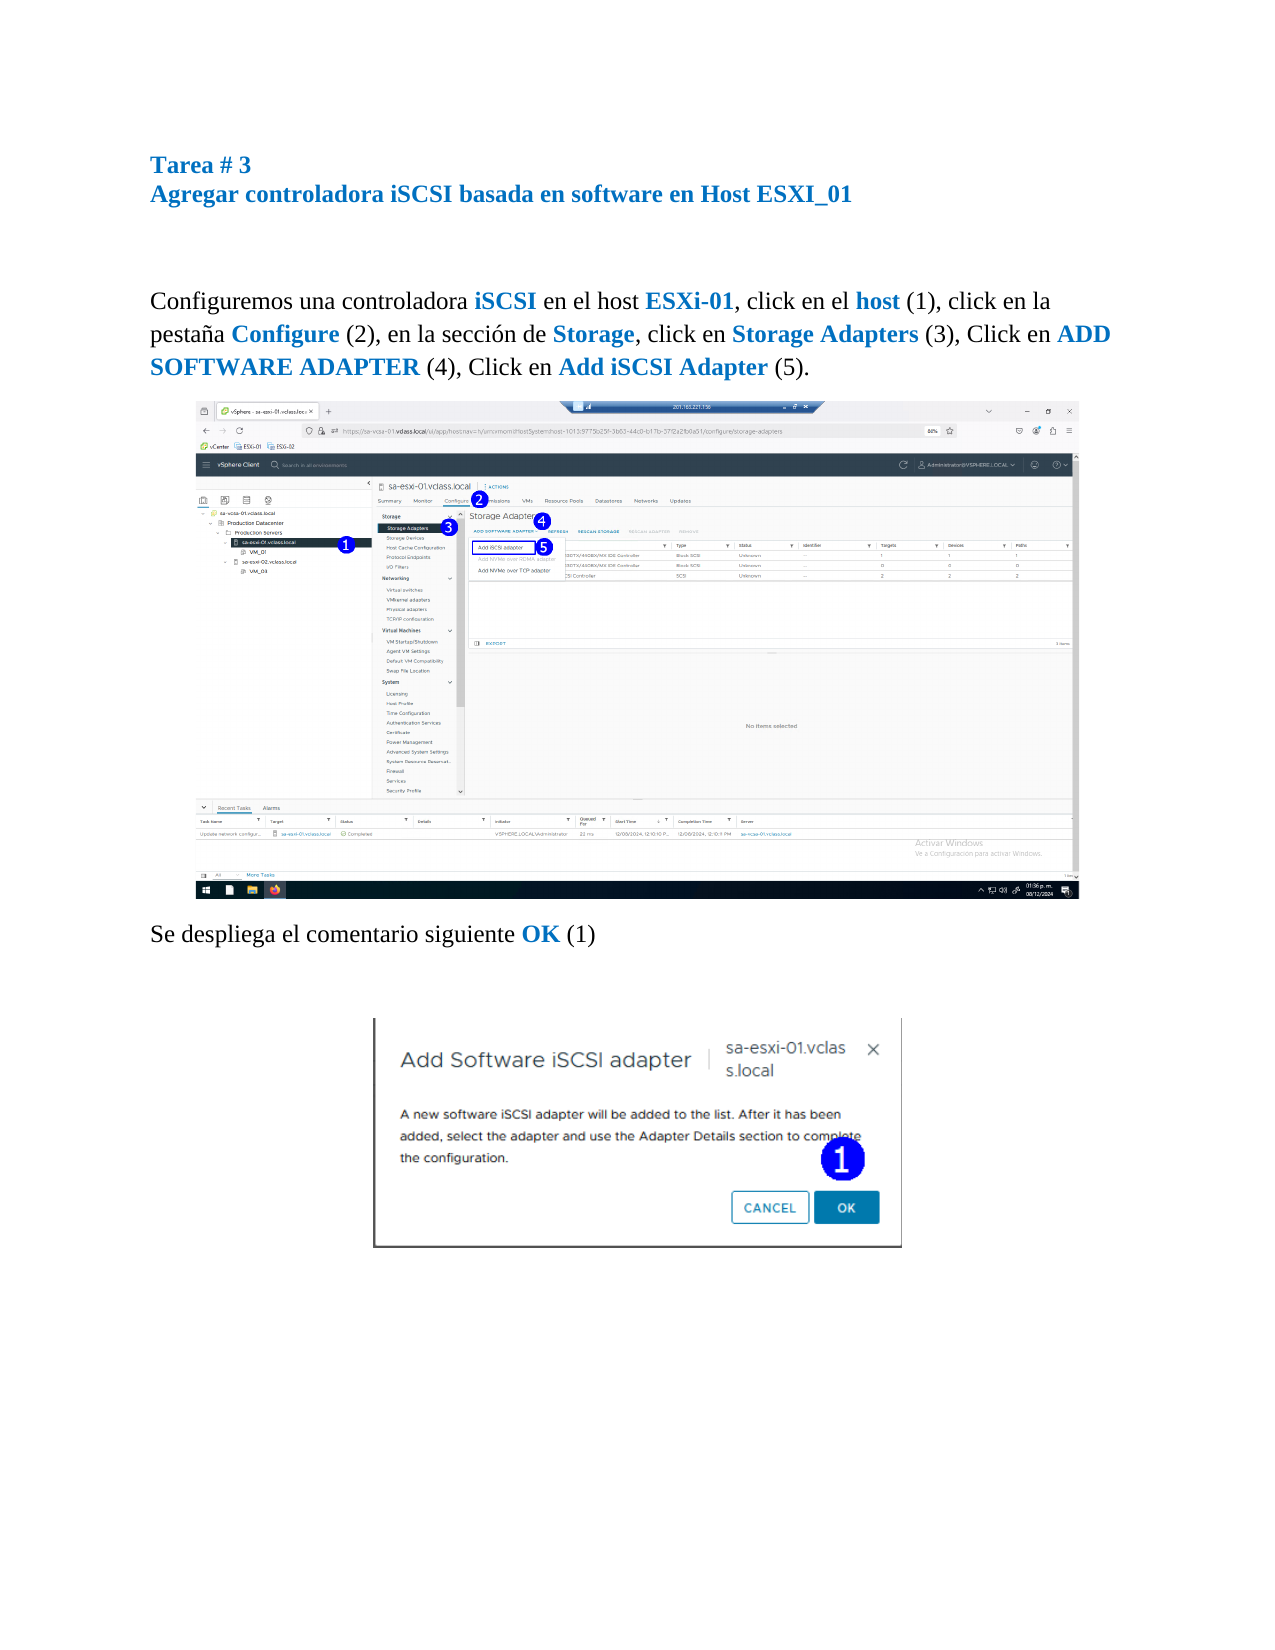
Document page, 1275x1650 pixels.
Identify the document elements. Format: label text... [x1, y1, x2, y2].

picture [373, 1018, 902, 1248]
text Configuremos una controladora iSCSI en el host ESXi-01, click en el host (1), click en la pestaña Configure (2), en la sección de Storage, click en Storage Adapters (3), Click en ADD SOFTWARE ADAPTER (4), Click en Add iSCSI Adapter (5). [150, 286, 1125, 381]
text Se despliega el comentario siguiente OK (1) [150, 919, 1125, 948]
text Tarea # 3 [150, 150, 1125, 179]
text Agregar controladora iSCSI basada en software en Host ESXI_01 [150, 179, 1125, 207]
picture [195, 401, 1080, 899]
